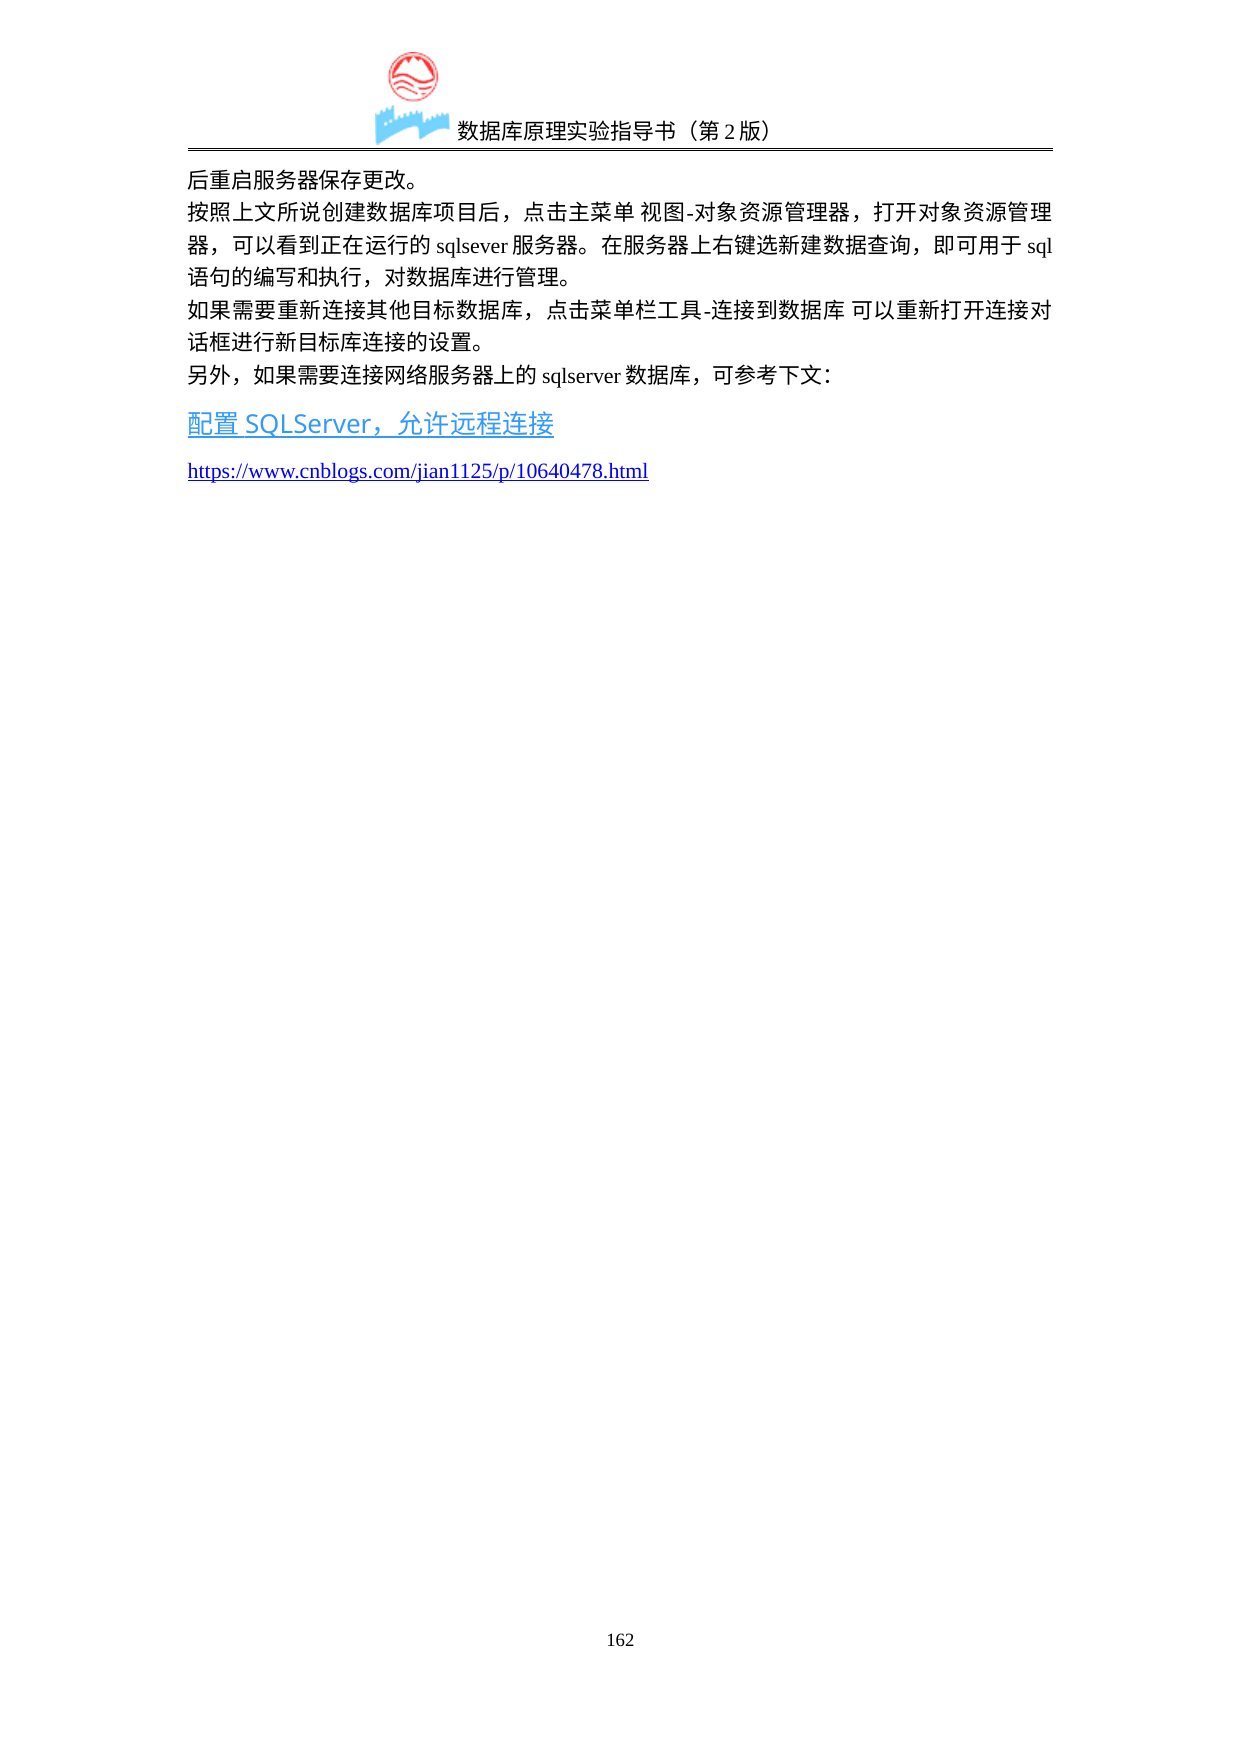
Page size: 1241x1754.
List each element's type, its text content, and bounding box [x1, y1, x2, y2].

text https://www.cnblogs.com/jian1125/p/10640478.html [187, 422, 1053, 455]
text 另外，如果需要连接网络服务器上的sqlserver数据库，可参考下文： [187, 325, 1053, 357]
text 按照上文所说创建数据库项目后，点击主菜单 视图-对象资源管理器，打开对象资源管理器，可以看到正在运行的sqlsever服务器。在服务器上右键选新建数据查询，即可用于sql语句的编写和执行，对数据库进行管理。 [187, 162, 1053, 260]
picture [375, 52, 451, 145]
text 如果需要重新连接其他目标数据库，点击菜单栏工具-连接到数据库 可以重新打开连接对话框进行新目标库连接的设置。 [187, 260, 1053, 325]
text 配置SQLServer，允许远程连接 [187, 357, 1053, 422]
